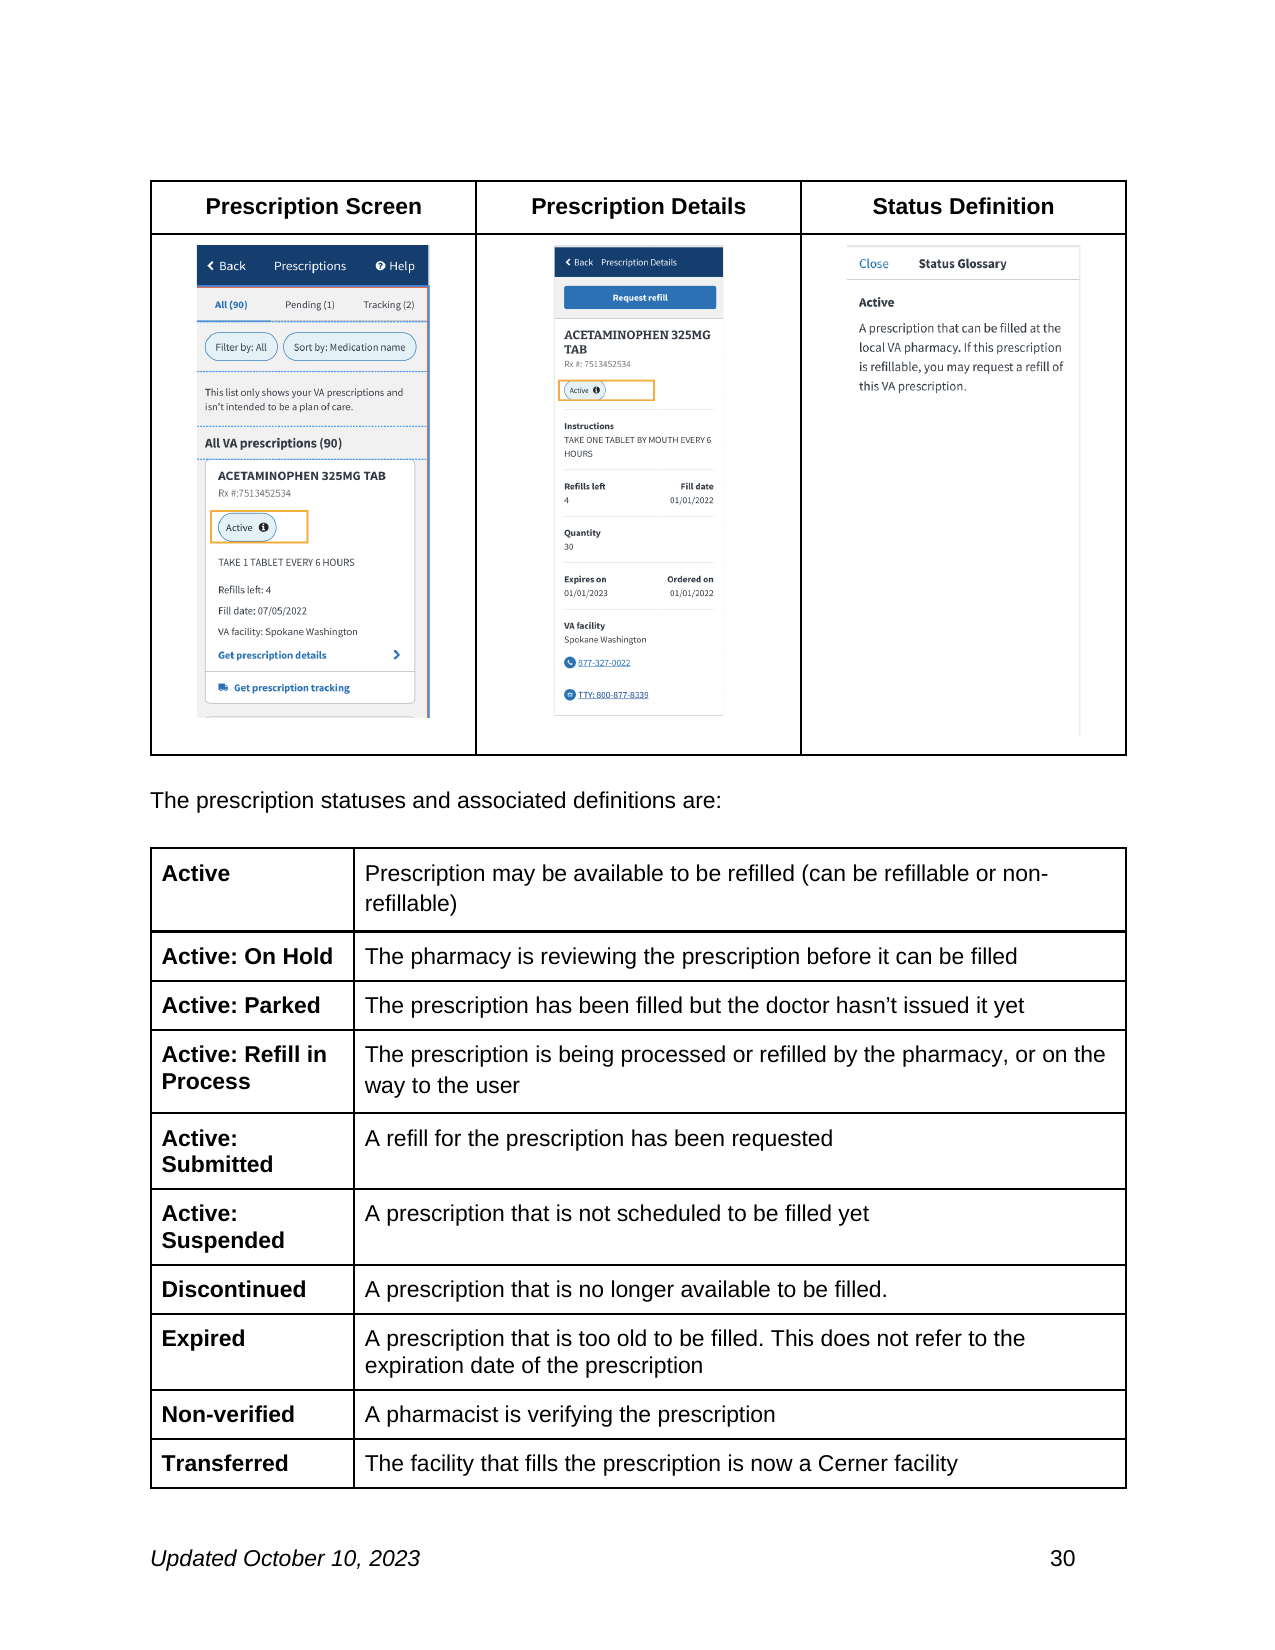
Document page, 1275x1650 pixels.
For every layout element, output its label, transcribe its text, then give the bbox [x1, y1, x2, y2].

table_cell The prescription has been filled but the doctor hasn’t issued it yet [355, 982, 1125, 1029]
picture [846, 245, 1081, 736]
table_cell Active: On Hold [152, 933, 353, 980]
picture [196, 245, 431, 718]
table_cell Active: Suspended [152, 1190, 353, 1263]
table_cell Discontinued [152, 1266, 353, 1313]
table_cell A refill for the prescription has been requested [355, 1114, 1125, 1188]
table_cell A prescription that is too old to be filled. This does not refer to the expiration date of the prescription [355, 1315, 1125, 1388]
table_cell Active: Refill in Process [152, 1031, 353, 1112]
table_header Prescription Details [477, 182, 800, 233]
table_cell [152, 235, 475, 754]
table_cell The pharmacy is reviewing the prescription before it can be filled [355, 933, 1125, 980]
picture [553, 245, 724, 716]
table_cell Expired [152, 1315, 353, 1388]
table_cell Non-verified [152, 1391, 353, 1438]
table_header Active [152, 849, 353, 930]
table_header Prescription Screen [152, 182, 475, 233]
table_cell A prescription that is no longer available to be filled. [355, 1266, 1125, 1313]
table_header Prescription may be available to be refilled (can be refillable or non-refillable) [355, 849, 1125, 930]
table_cell A pharmacist is verifying the prescription [355, 1391, 1125, 1438]
table_cell [477, 235, 800, 754]
table_cell Active: Parked [152, 982, 353, 1029]
table_cell The prescription is being processed or refilled by the pharmacy, or on the way to the user [355, 1031, 1125, 1112]
table_cell The facility that fills the prescription is now a Cerner facility [355, 1440, 1125, 1487]
table_cell Active: Submitted [152, 1114, 353, 1188]
text The prescription statuses and associated definitions are: [150, 787, 1125, 813]
table_cell [802, 235, 1125, 754]
table_header Status Definition [802, 182, 1125, 233]
table_cell Transferred [152, 1440, 353, 1487]
table_cell A prescription that is not scheduled to be filled yet [355, 1190, 1125, 1263]
